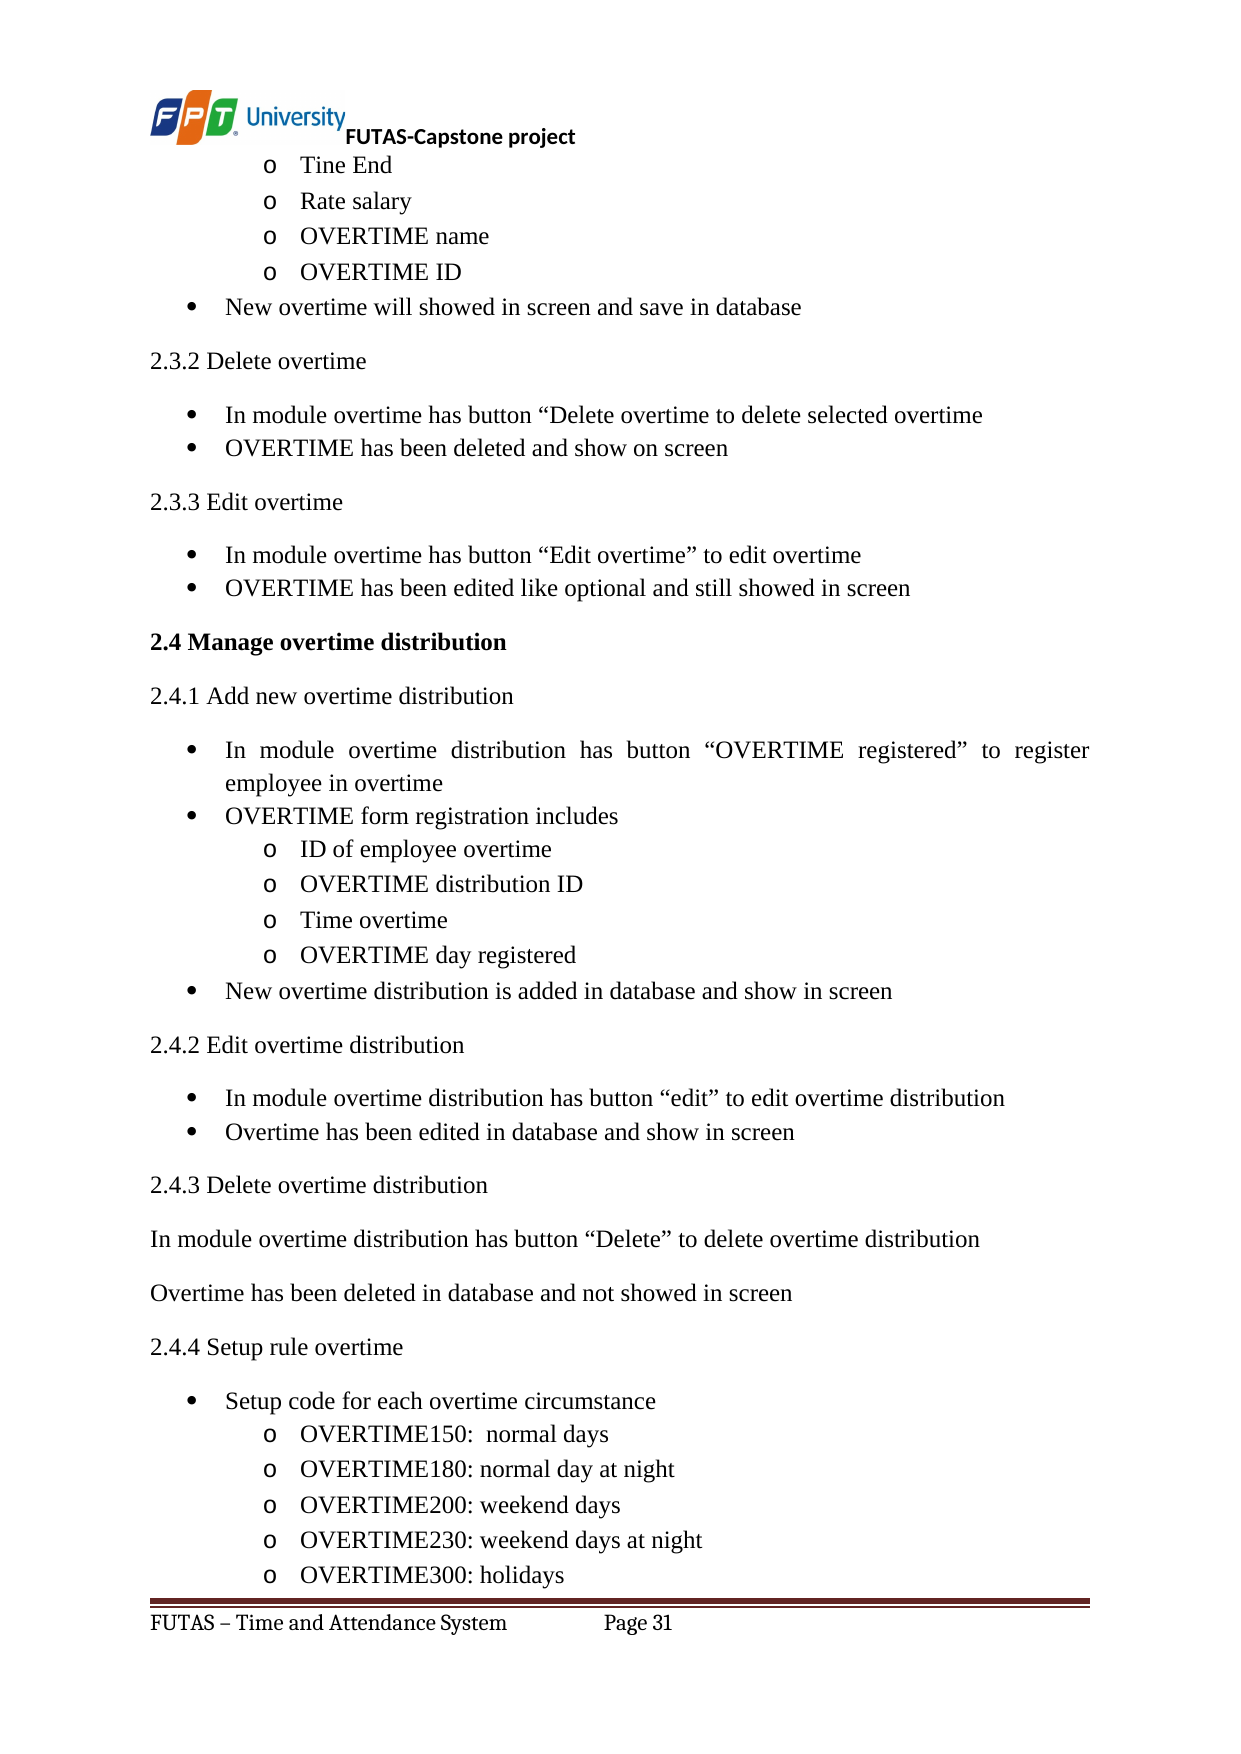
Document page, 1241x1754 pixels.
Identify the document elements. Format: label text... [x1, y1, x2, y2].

text 2.3.2 Delete overtime [150, 346, 1090, 375]
list OVERTIME distribution ID [262, 869, 1090, 900]
list OVERTIME name [262, 221, 1090, 252]
list OVERTIME150: normal days [262, 1419, 1090, 1450]
text 2.4.2 Edit overtime distribution [150, 1030, 1090, 1058]
list OVERTIME has been deleted and show on screen [187, 433, 1090, 462]
list OVERTIME300: holidays [262, 1561, 1090, 1591]
list New overtime will showed in screen and save in database [187, 292, 1090, 321]
text 2.4.3 Delete overtime distribution [150, 1170, 1090, 1199]
text 2.4 Manage overtime distribution [150, 627, 1090, 656]
list OVERTIME ID [262, 257, 1090, 287]
list OVERTIME form registration includes [187, 801, 1090, 830]
list OVERTIME180: normal day at night [262, 1454, 1090, 1485]
text 2.4.1 Add new overtime distribution [150, 681, 1090, 710]
list New overtime distribution is added in database and show in screen [187, 976, 1090, 1004]
list In module overtime distribution has button “edit” to edit overtime distribution [187, 1083, 1090, 1112]
list Setup code for each overtime circumstance [187, 1386, 1090, 1414]
list OVERTIME day registered [262, 940, 1090, 971]
text 2.4.4 Setup rule overtime [150, 1332, 1090, 1361]
list OVERTIME200: weekend days [262, 1490, 1090, 1521]
list Time overtime [262, 905, 1090, 936]
list OVERTIME230: weekend days at night [262, 1525, 1090, 1556]
list In module overtime has button “Edit overtime” to edit overtime [187, 541, 1090, 569]
list Tine End [262, 150, 1090, 181]
list In module overtime distribution has button “OVERTIME registered” to register employee in overtime [187, 735, 1090, 797]
text In module overtime distribution has button “Delete” to delete overtime distribution [150, 1224, 1090, 1253]
text 2.3.3 Edit overtime [150, 487, 1090, 515]
list OVERTIME has been edited like optional and still showed in screen [187, 573, 1090, 602]
list ID of employee overtime [262, 834, 1090, 865]
list Rate salary [262, 186, 1090, 217]
picture [150, 90, 346, 145]
list Overtime has been edited in database and show in screen [187, 1117, 1090, 1145]
list In module overtime has button “Delete overtime to delete selected overtime [187, 400, 1090, 428]
text Overtime has been deleted in database and not showed in screen [150, 1278, 1090, 1307]
